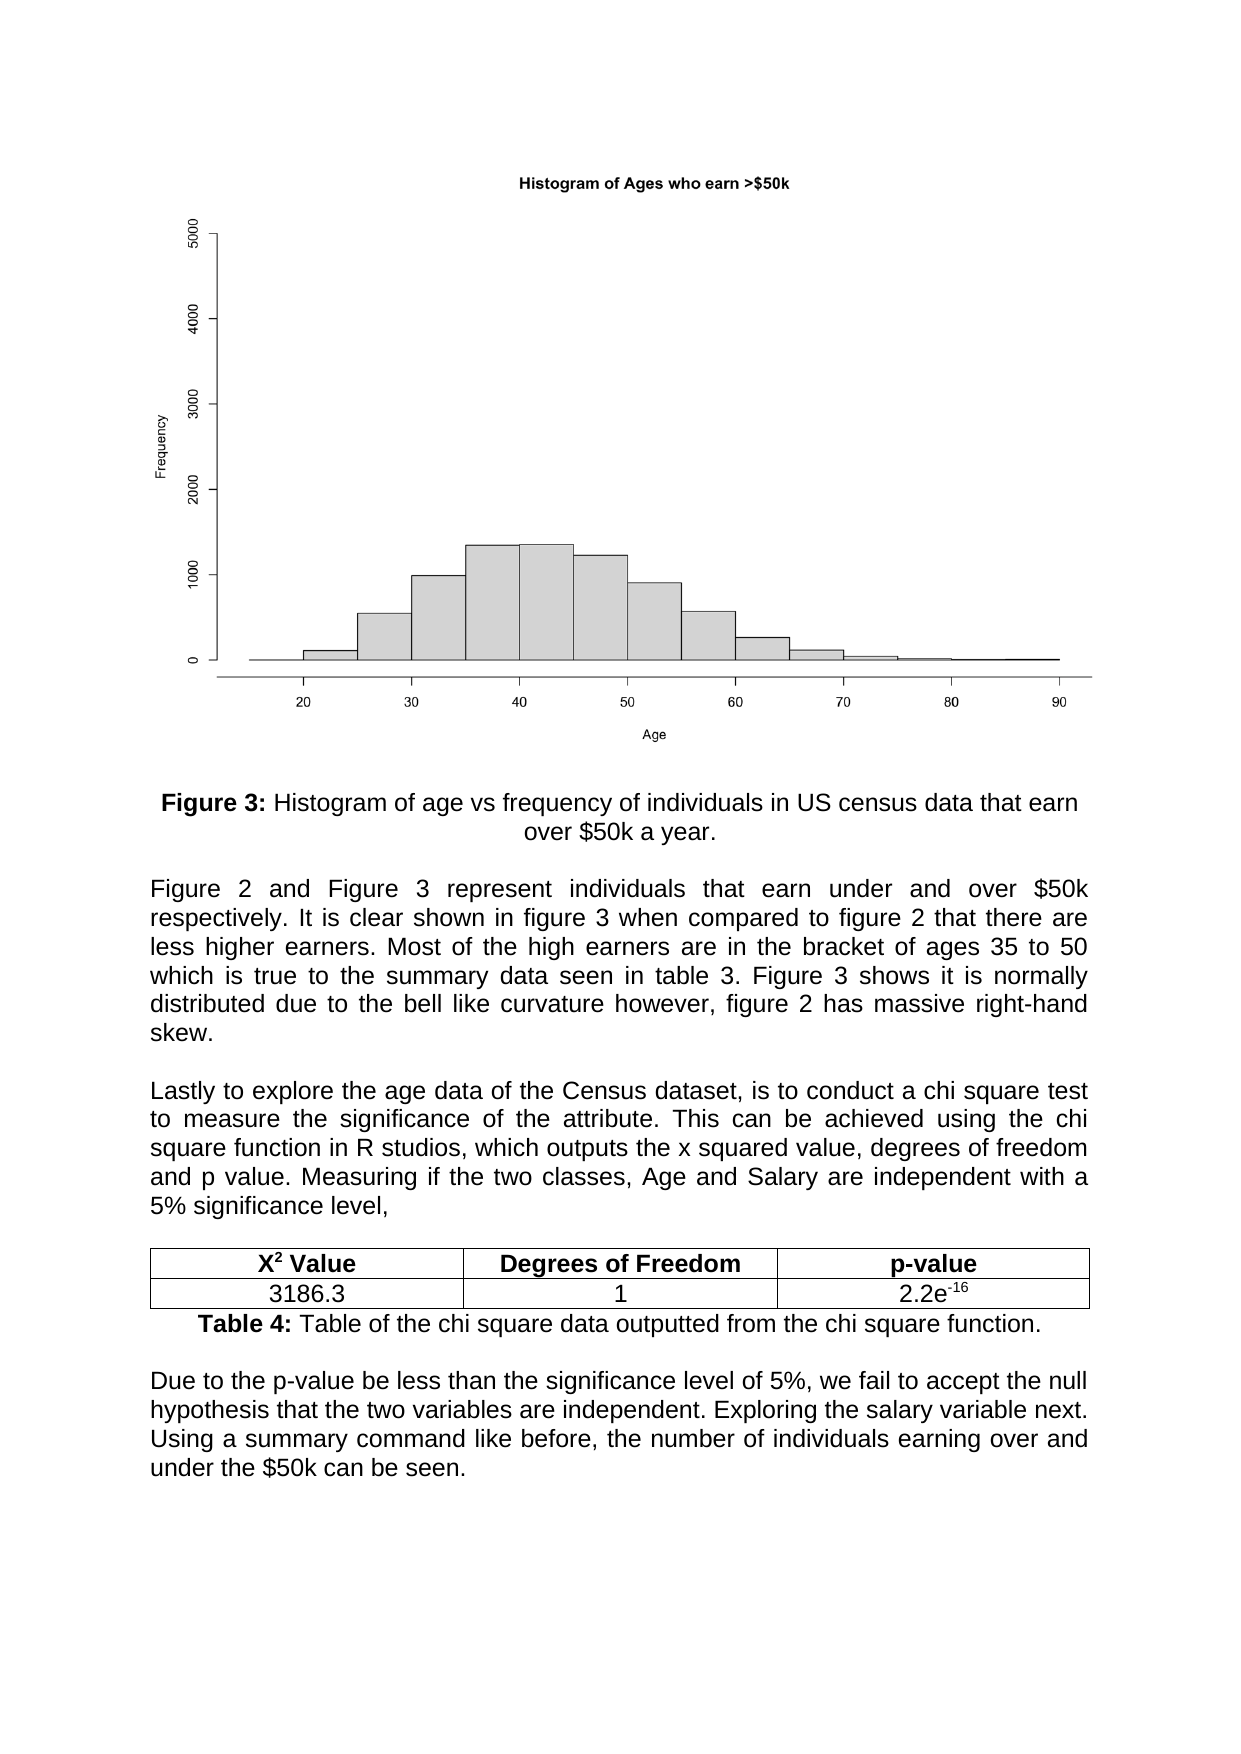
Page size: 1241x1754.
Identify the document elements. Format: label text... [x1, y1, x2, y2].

table_cell 2.2e-16 [778, 1279, 1089, 1308]
table_header p-value [778, 1249, 1089, 1278]
text Figure 2 and Figure 3 represent individuals that earn under and over $50k respectively. It is clear shown in figure 3 when compared to figure 2 that there are less higher earners. Most of the high earners are in the bracket of ages 35 to 50 which is true to the summary data seen in table 3. Figure 3 shows it is normally distributed due to the bell like curvature however, figure 2 has massive right-hand skew. [150, 874, 1090, 1047]
table_header X2 Value [151, 1249, 463, 1278]
table_header Degrees of Freedom [464, 1249, 777, 1278]
text Table 4: Table of the chi square data outputted from the chi square function. [150, 1309, 1090, 1337]
text Figure 3: Histogram of age vs frequency of individuals in US census data that earn over $50k a year. [150, 788, 1090, 846]
picture [150, 150, 1125, 760]
text Lastly to explore the age data of the Census dataset, is to conduct a chi square test to measure the significance of the attribute. This can be achieved using the chi square function in R studios, which outputs the x squared value, degrees of freedom and p value. Measuring if the two classes, Age and Salary are independent with a 5% significance level, [150, 1076, 1090, 1219]
table_cell 3186.3 [151, 1279, 463, 1308]
text Due to the p-value be less than the significance level of 5%, we fail to accept the null hypothesis that the two variables are independent. Exploring the salary variable next. Using a summary command like before, the number of individuals earning over and under the $50k can be seen. [150, 1366, 1090, 1481]
table_cell 1 [464, 1279, 777, 1308]
